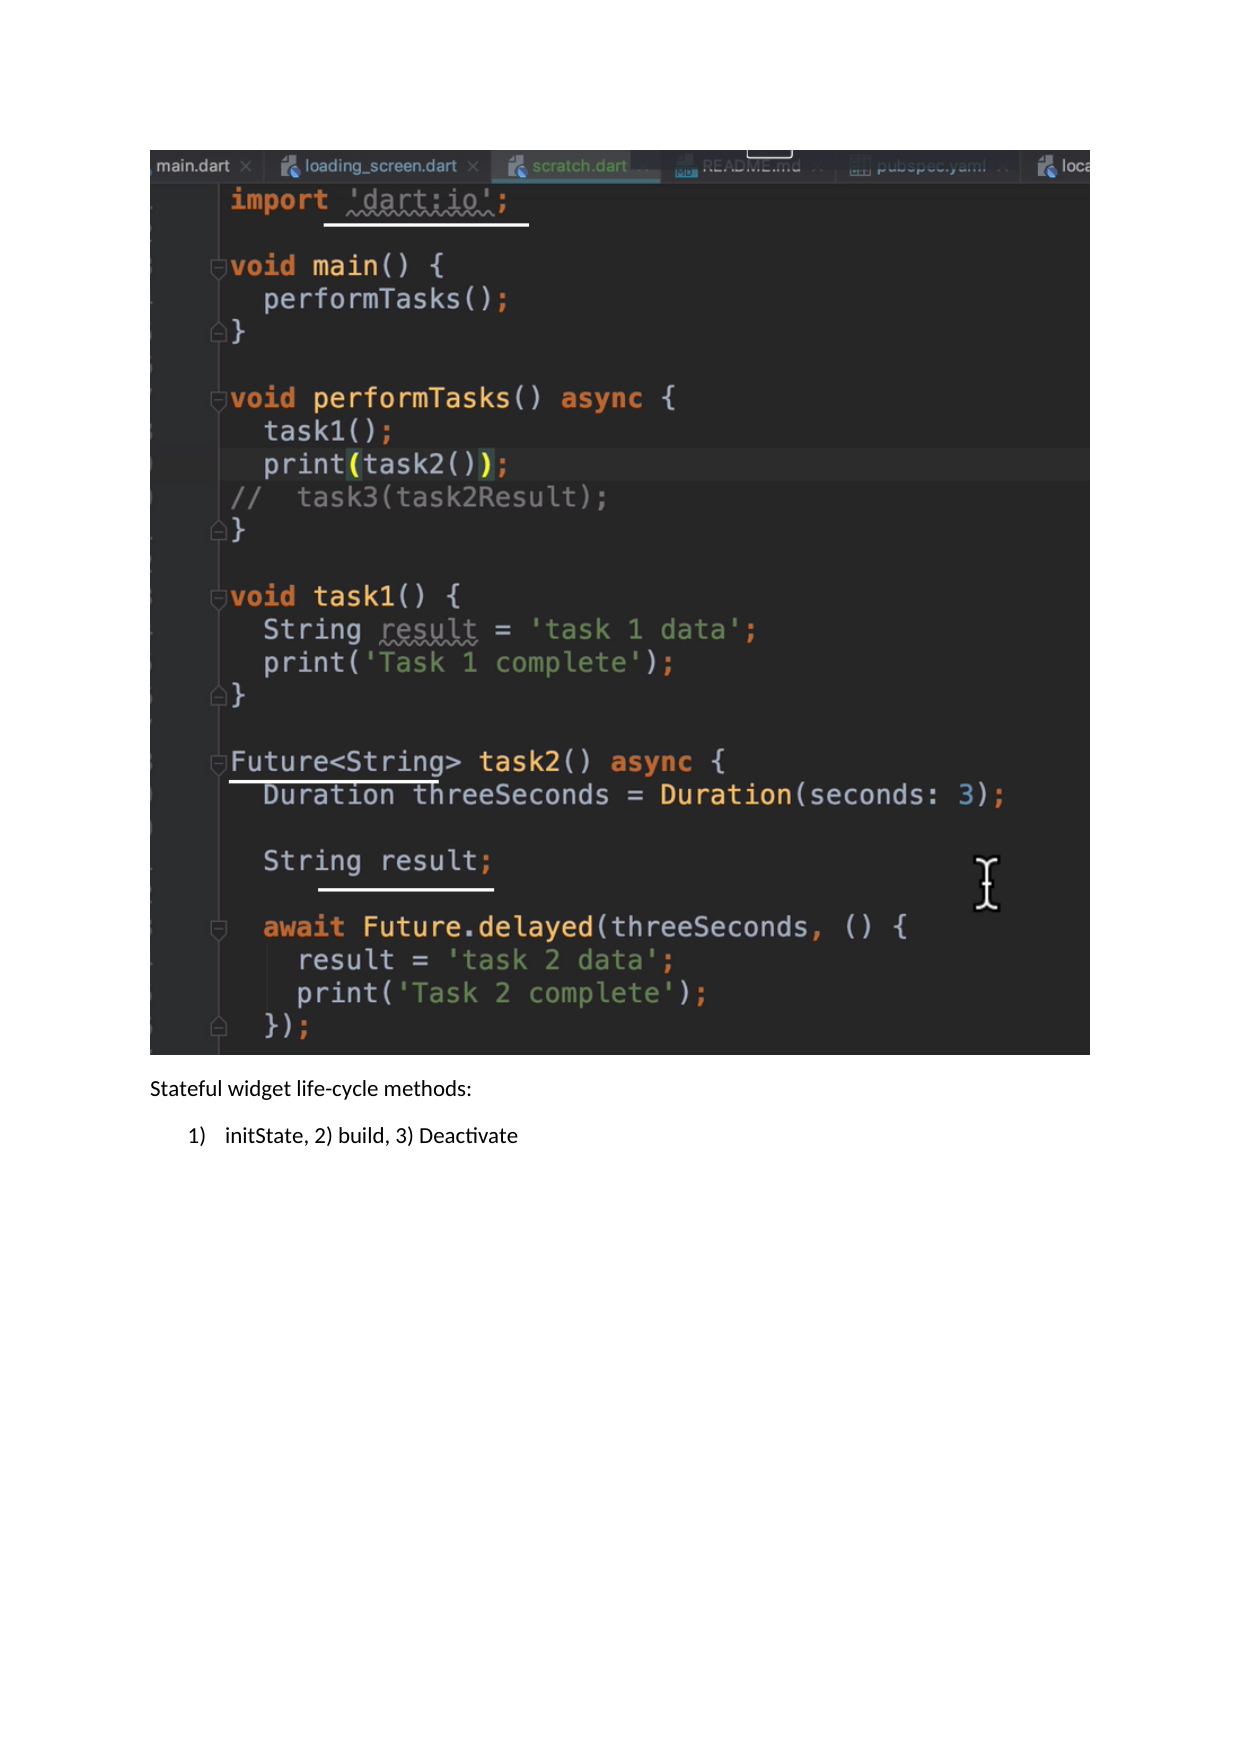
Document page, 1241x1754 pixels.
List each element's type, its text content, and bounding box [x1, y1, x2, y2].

list initState, 2) build, 3) Deactivate [187, 1121, 1090, 1149]
text Stateful widget life-cycle methods: [150, 1074, 1090, 1102]
picture [150, 150, 1090, 1055]
